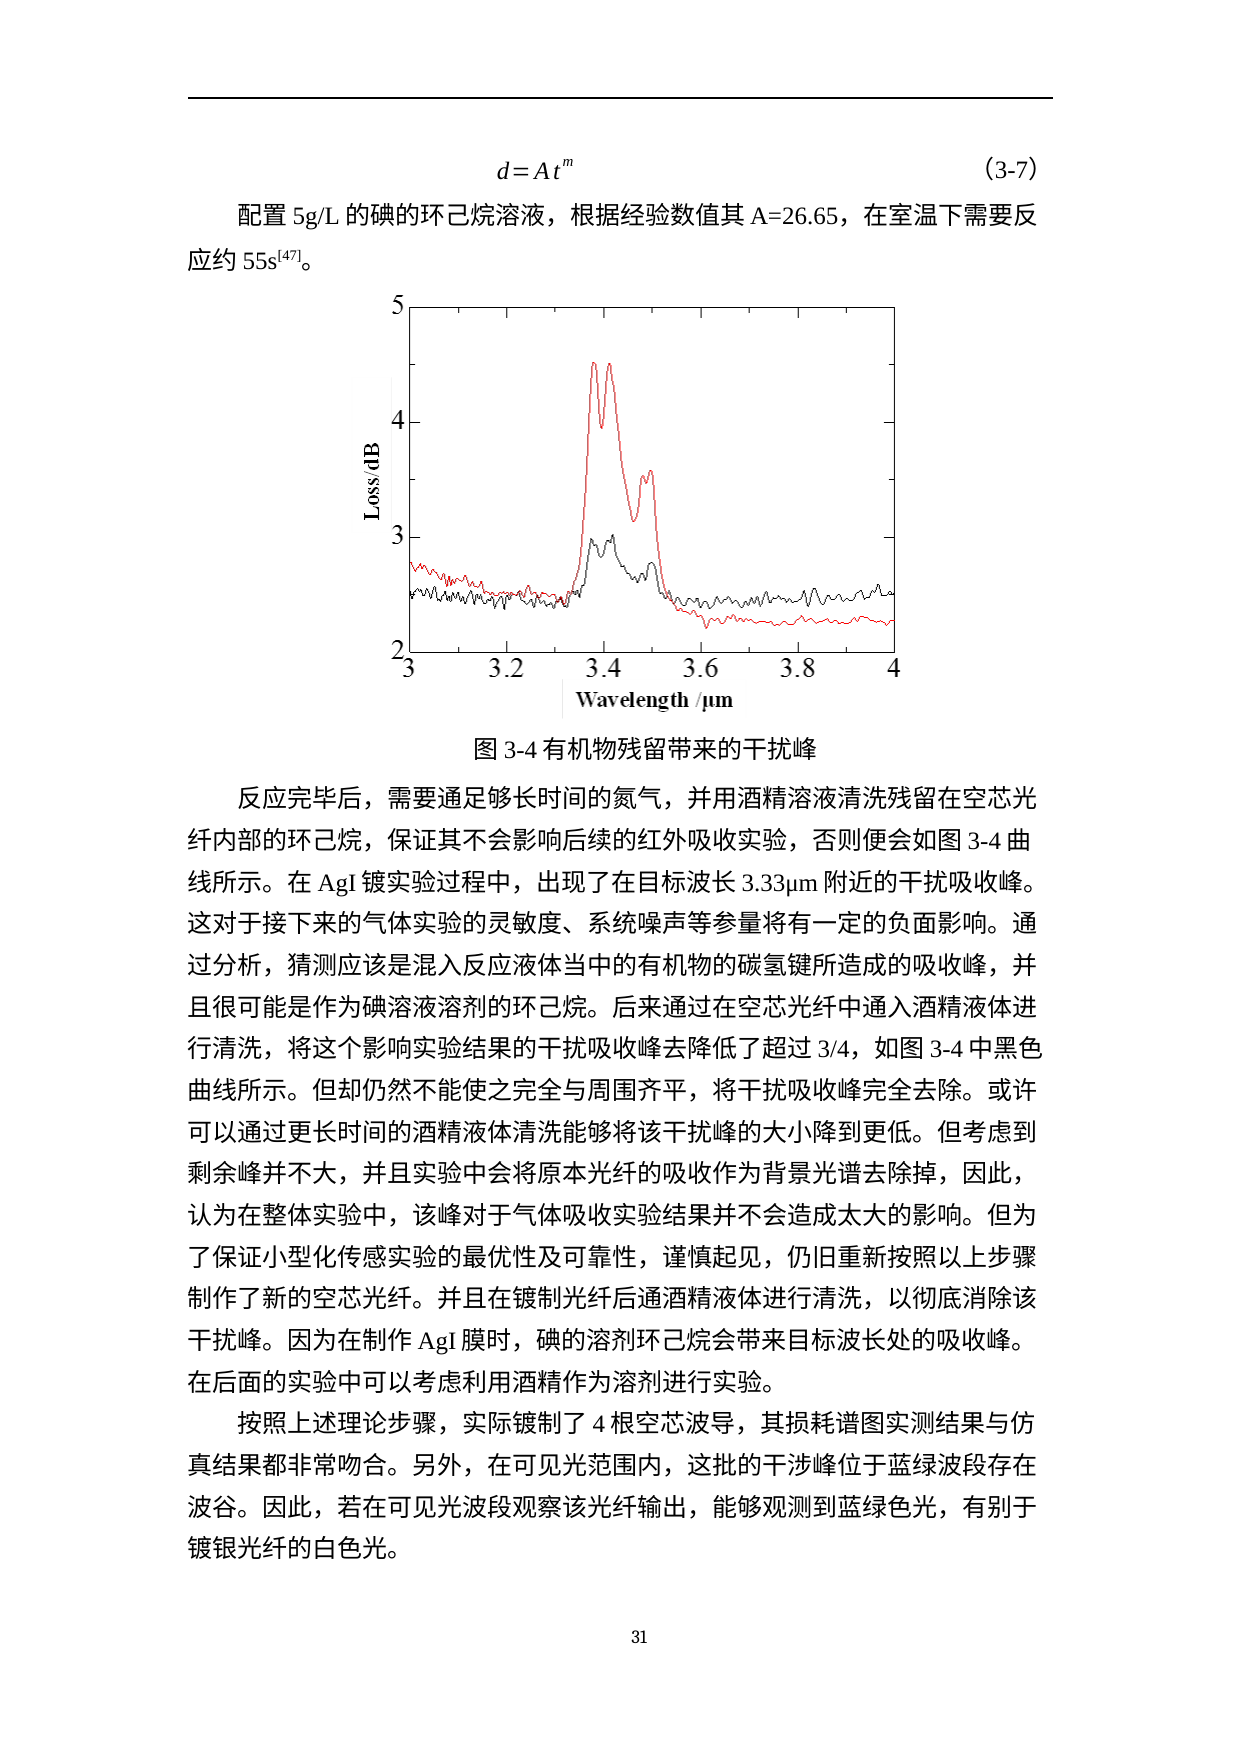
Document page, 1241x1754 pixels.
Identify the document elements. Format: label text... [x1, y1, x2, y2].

picture [350, 286, 941, 722]
text 反应完毕后，需要通足够长时间的氮气，并用酒精溶液清洗残留在空芯光纤内部的环己烷，保证其不会影响后续的红外吸收实验，否则便会如图3-4曲线所示。在AgI镀实验过程中，出现了在目标波长3.33μm附近的干扰吸收峰。这对于接下来的气体实验的灵敏度、系统噪声等参量将有一定的负面影响。通过分析，猜测应该是混入反应液体当中的有机物的碳氢键所造成的吸收峰，并且很可能是作为碘溶液溶剂的环己烷。后来通过在空芯光纤中通入酒精液体进行清洗，将这个影响实验结果的干扰吸收峰去降低了超过3/4，如图3-4中黑色曲线所示。但却仍然不能使之完全与周围齐平，将干扰吸收峰完全去除。或许可以通过更长时间的酒精液体清洗能够将该干扰峰的大小降到更低。但考虑到剩余峰并不大，并且实验中会将原本光纤的吸收作为背景光谱去除掉，因此，认为在整体实验中，该峰对于气体吸收实验结果并不会造成太大的影响。但为了保证小型化传感实验的最优性及可靠性，谨慎起见，仍旧重新按照以上步骤制作了新的空芯光纤。并且在镀制光纤后通酒精液体进行清洗，以彻底消除该干扰峰。因为在制作AgI膜时，碘的溶剂环己烷会带来目标波长处的吸收峰。在后面的实验中可以考虑利用酒精作为溶剂进行实验。 [187, 774, 1053, 1399]
text （3-7） [187, 150, 1053, 186]
text 图3-4有机物残留带来的干扰峰 [187, 729, 1053, 765]
text 配置5g/L的碘的环己烷溶液，根据经验数值其A=26.65，在室温下需要反应约55s[47]。 [187, 196, 1053, 277]
text 按照上述理论步骤，实际镀制了4根空芯波导，其损耗谱图实测结果与仿真结果都非常吻合。另外，在可见光范围内，这批的干涉峰位于蓝绿波段存在波谷。因此，若在可见光波段观察该光纤输出，能够观测到蓝绿色光，有别于镀银光纤的白色光。 [187, 1399, 1053, 1566]
